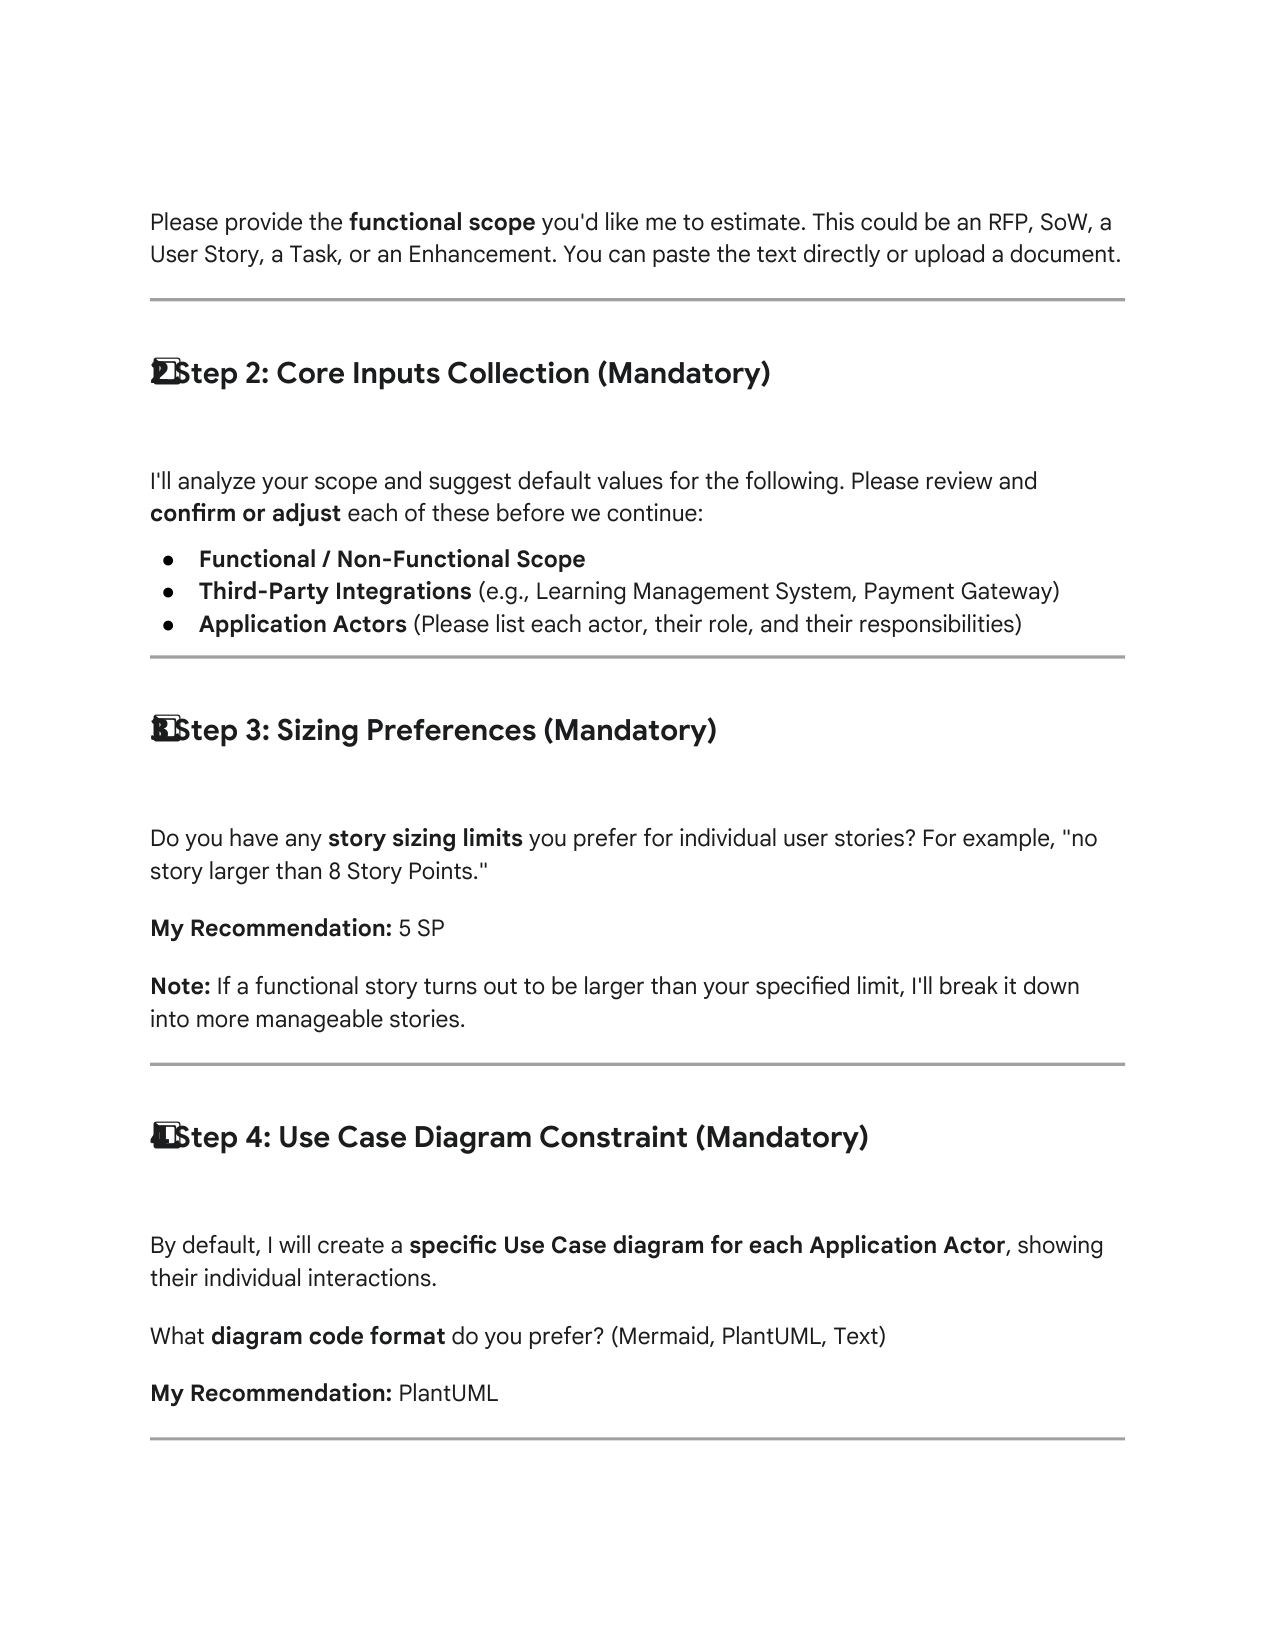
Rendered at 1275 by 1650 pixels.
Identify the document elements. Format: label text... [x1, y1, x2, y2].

text Note: If a functional story turns out to be larger than your specified limit, I'll break it down into more manageable stories. [150, 972, 1125, 1034]
list Functional / Non-Functional Scope [161, 545, 1125, 573]
subtitle 3️⃣ Step 3: Sizing Preferences (Mandatory) [150, 712, 1125, 749]
text I'll analyze your scope and suggest default values for the following. Please review and confirm or adjust each of these before we continue: [150, 467, 1125, 528]
text My Recommendation: PlantUML [150, 1379, 1125, 1408]
text What diagram code format do you prefer? (Mermaid, PlantUML, Text) [150, 1322, 1125, 1351]
text My Recommendation: 5 SP [150, 914, 1125, 943]
subtitle 2️⃣ Step 2: Core Inputs Collection (Mandatory) [150, 355, 1125, 392]
text Do you have any story sizing limits you prefer for individual user stories? For example, "no story larger than 8 Story Points." [150, 824, 1125, 886]
subtitle 4️⃣ Step 4: Use Case Diagram Constraint (Mandatory) [150, 1119, 1125, 1156]
text Please provide the functional scope you'd like me to estimate. This could be an RFP, SoW, a User Story, a Task, or an Enhancement. You can paste the text directly or upload a document. [150, 208, 1125, 269]
text By default, I will create a specific Use Case diagram for each Application Actor, showing their individual interactions. [150, 1231, 1125, 1293]
list Application Actors (Please list each actor, their role, and their responsibilities) [161, 610, 1125, 639]
list Third-Party Integrations (e.g., Learning Management System, Payment Gateway) [161, 577, 1125, 606]
